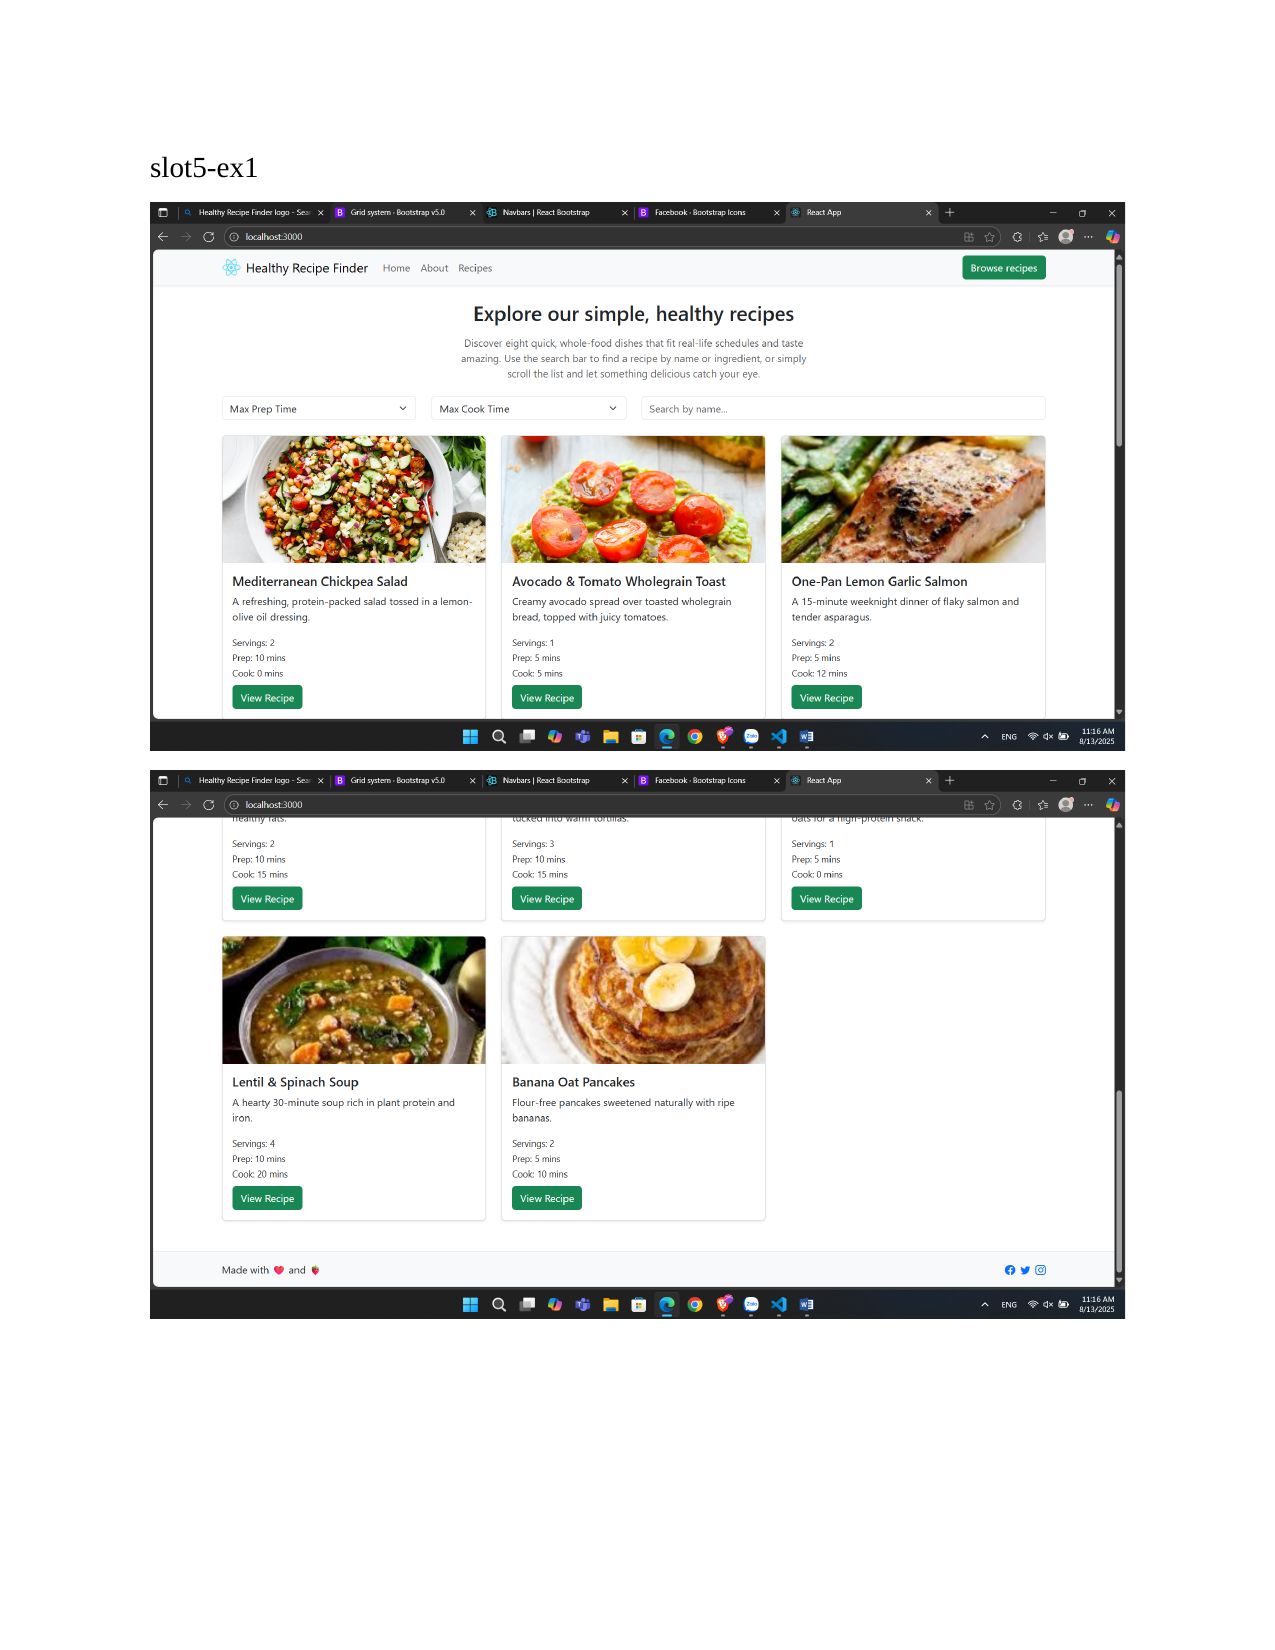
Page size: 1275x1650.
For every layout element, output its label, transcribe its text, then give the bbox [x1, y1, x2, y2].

picture [150, 202, 1125, 751]
picture [150, 770, 1125, 1319]
text slot5-ex1 [150, 150, 1125, 183]
